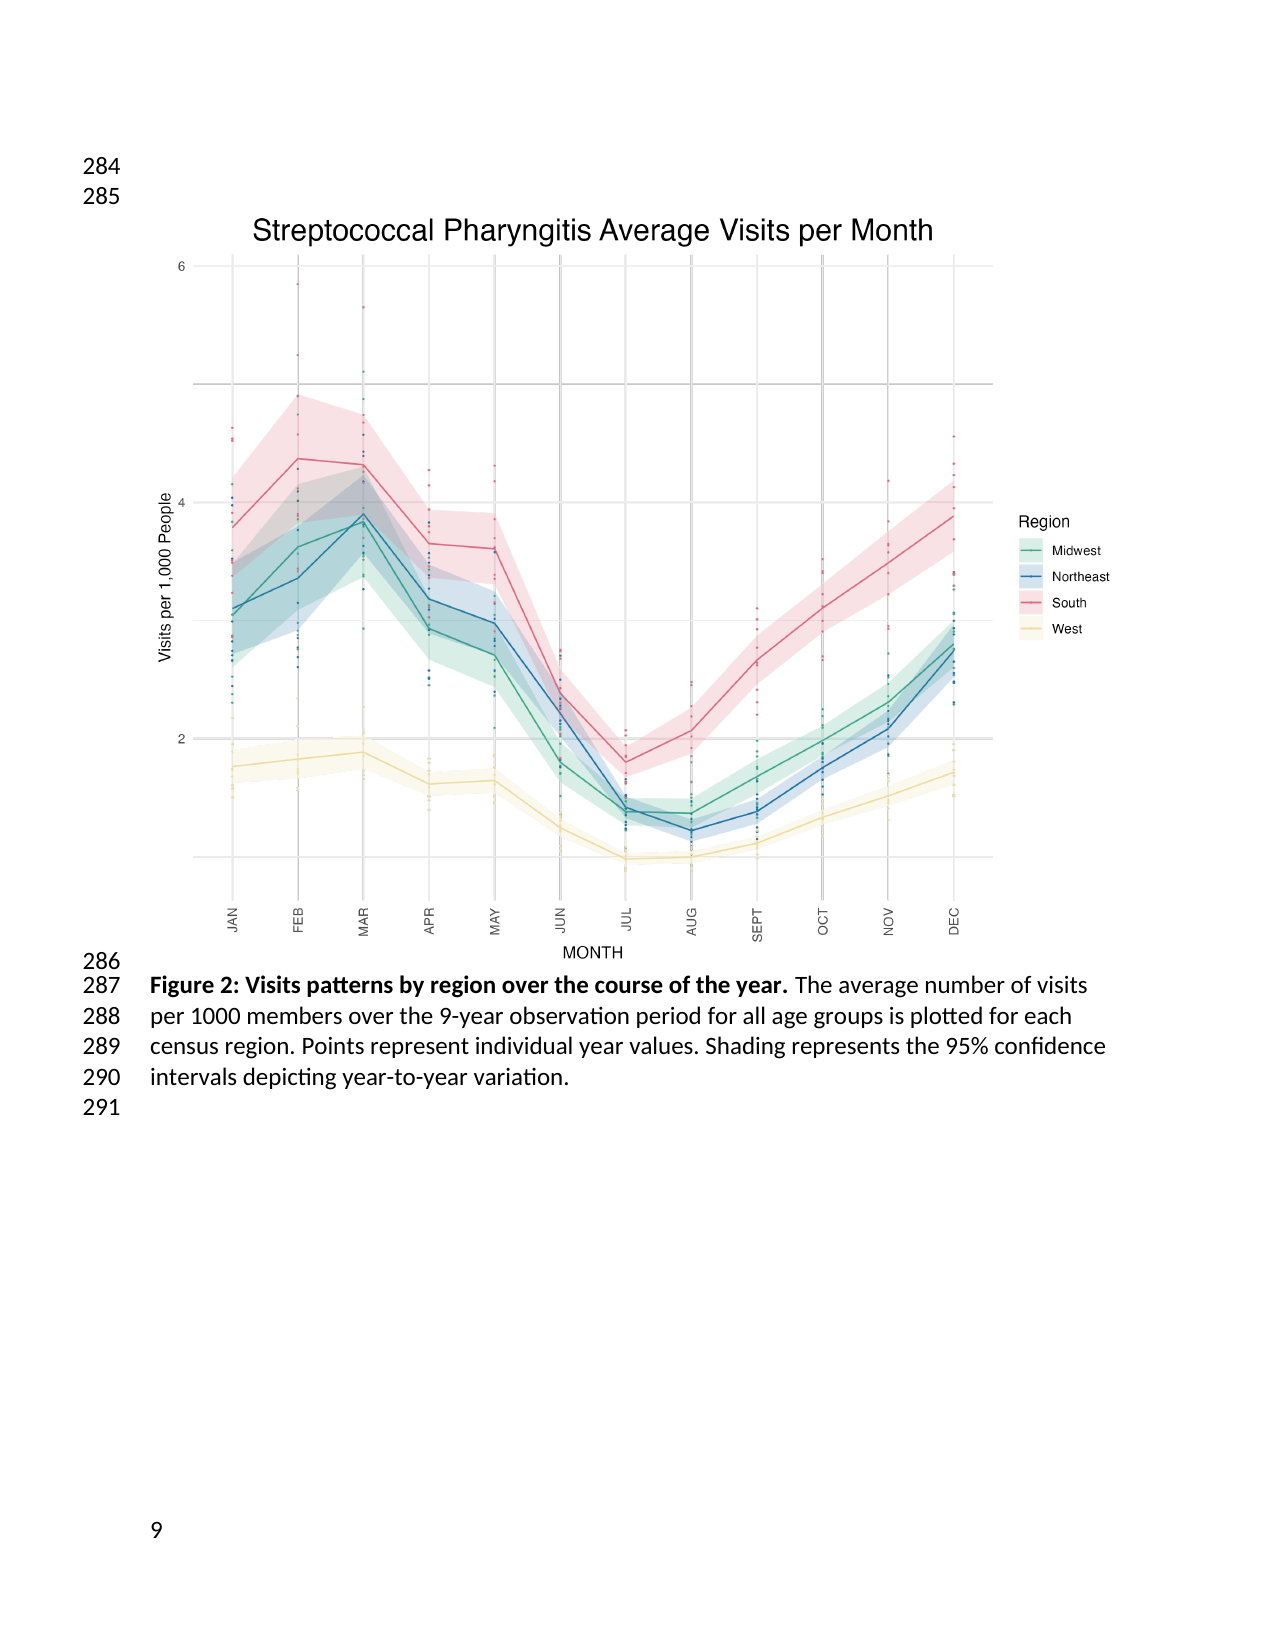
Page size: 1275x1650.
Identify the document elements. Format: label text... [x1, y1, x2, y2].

picture [150, 211, 1125, 970]
text Figure 2: Visits patterns by region over the course of the year. The average number of visits per 1000 members over the 9-year observation period for all age groups is plotted for each census region. Points represent individual year values. Shading represents the 95% confidence intervals depicting year-to-year variation. [150, 970, 1125, 1091]
